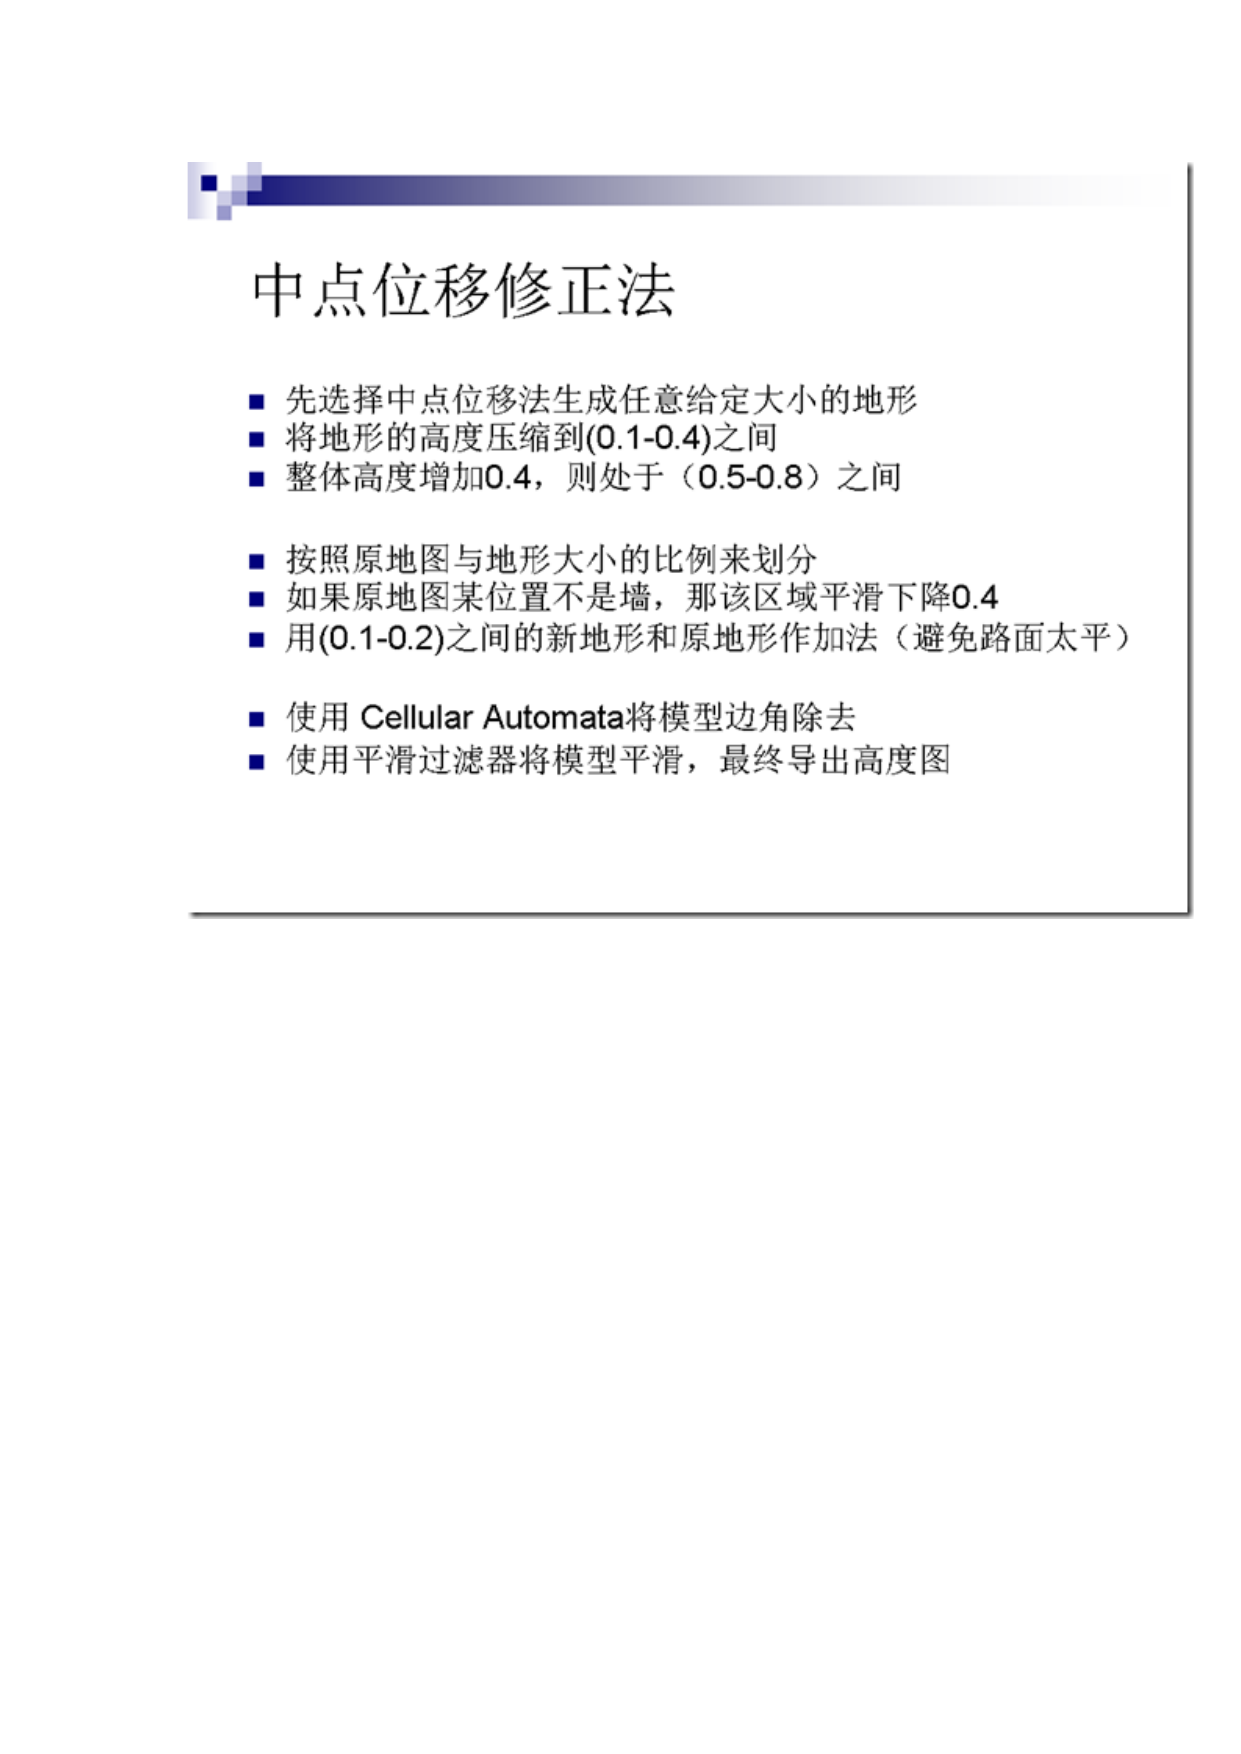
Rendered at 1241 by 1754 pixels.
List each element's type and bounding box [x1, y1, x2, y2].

picture [187, 162, 1194, 919]
